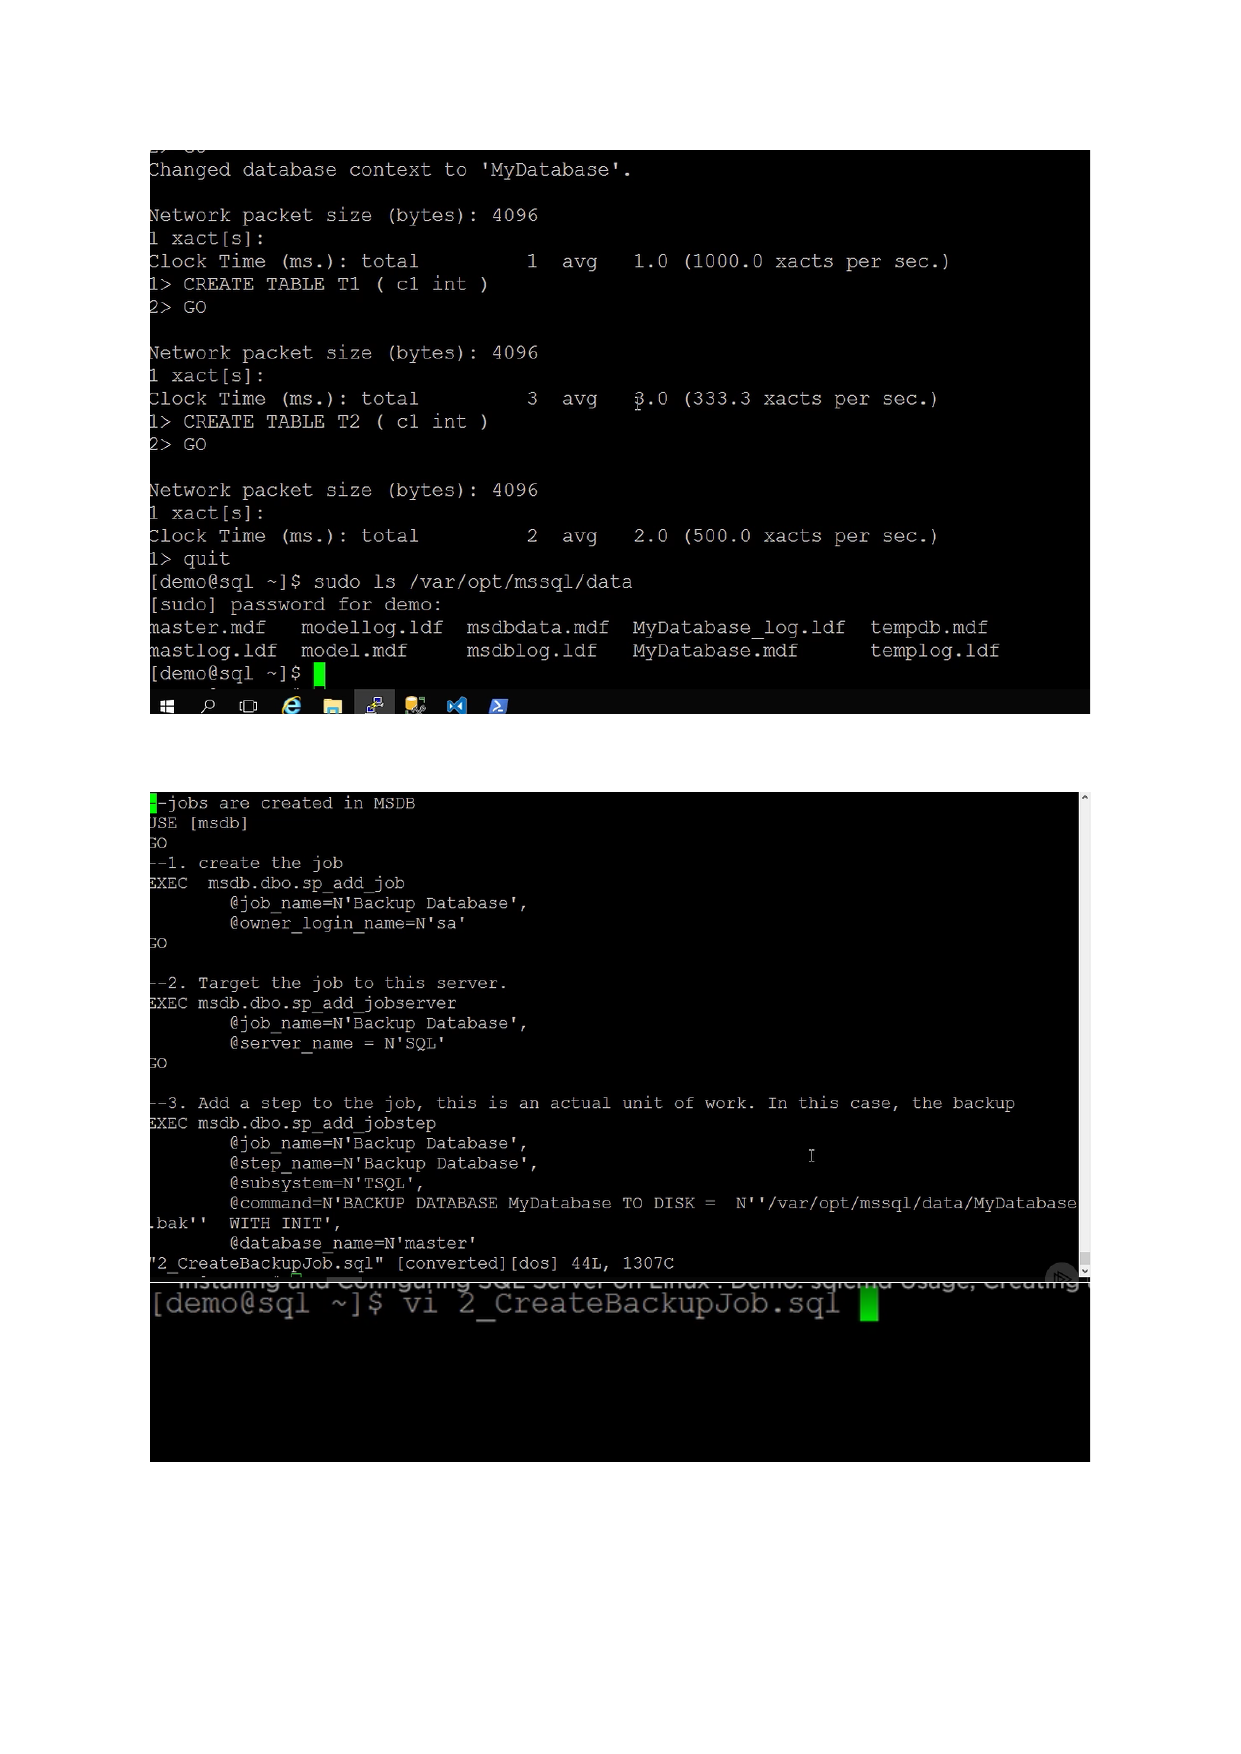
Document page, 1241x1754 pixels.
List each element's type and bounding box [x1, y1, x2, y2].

picture [150, 1283, 1091, 1462]
picture [150, 792, 1091, 1282]
picture [150, 150, 1091, 714]
